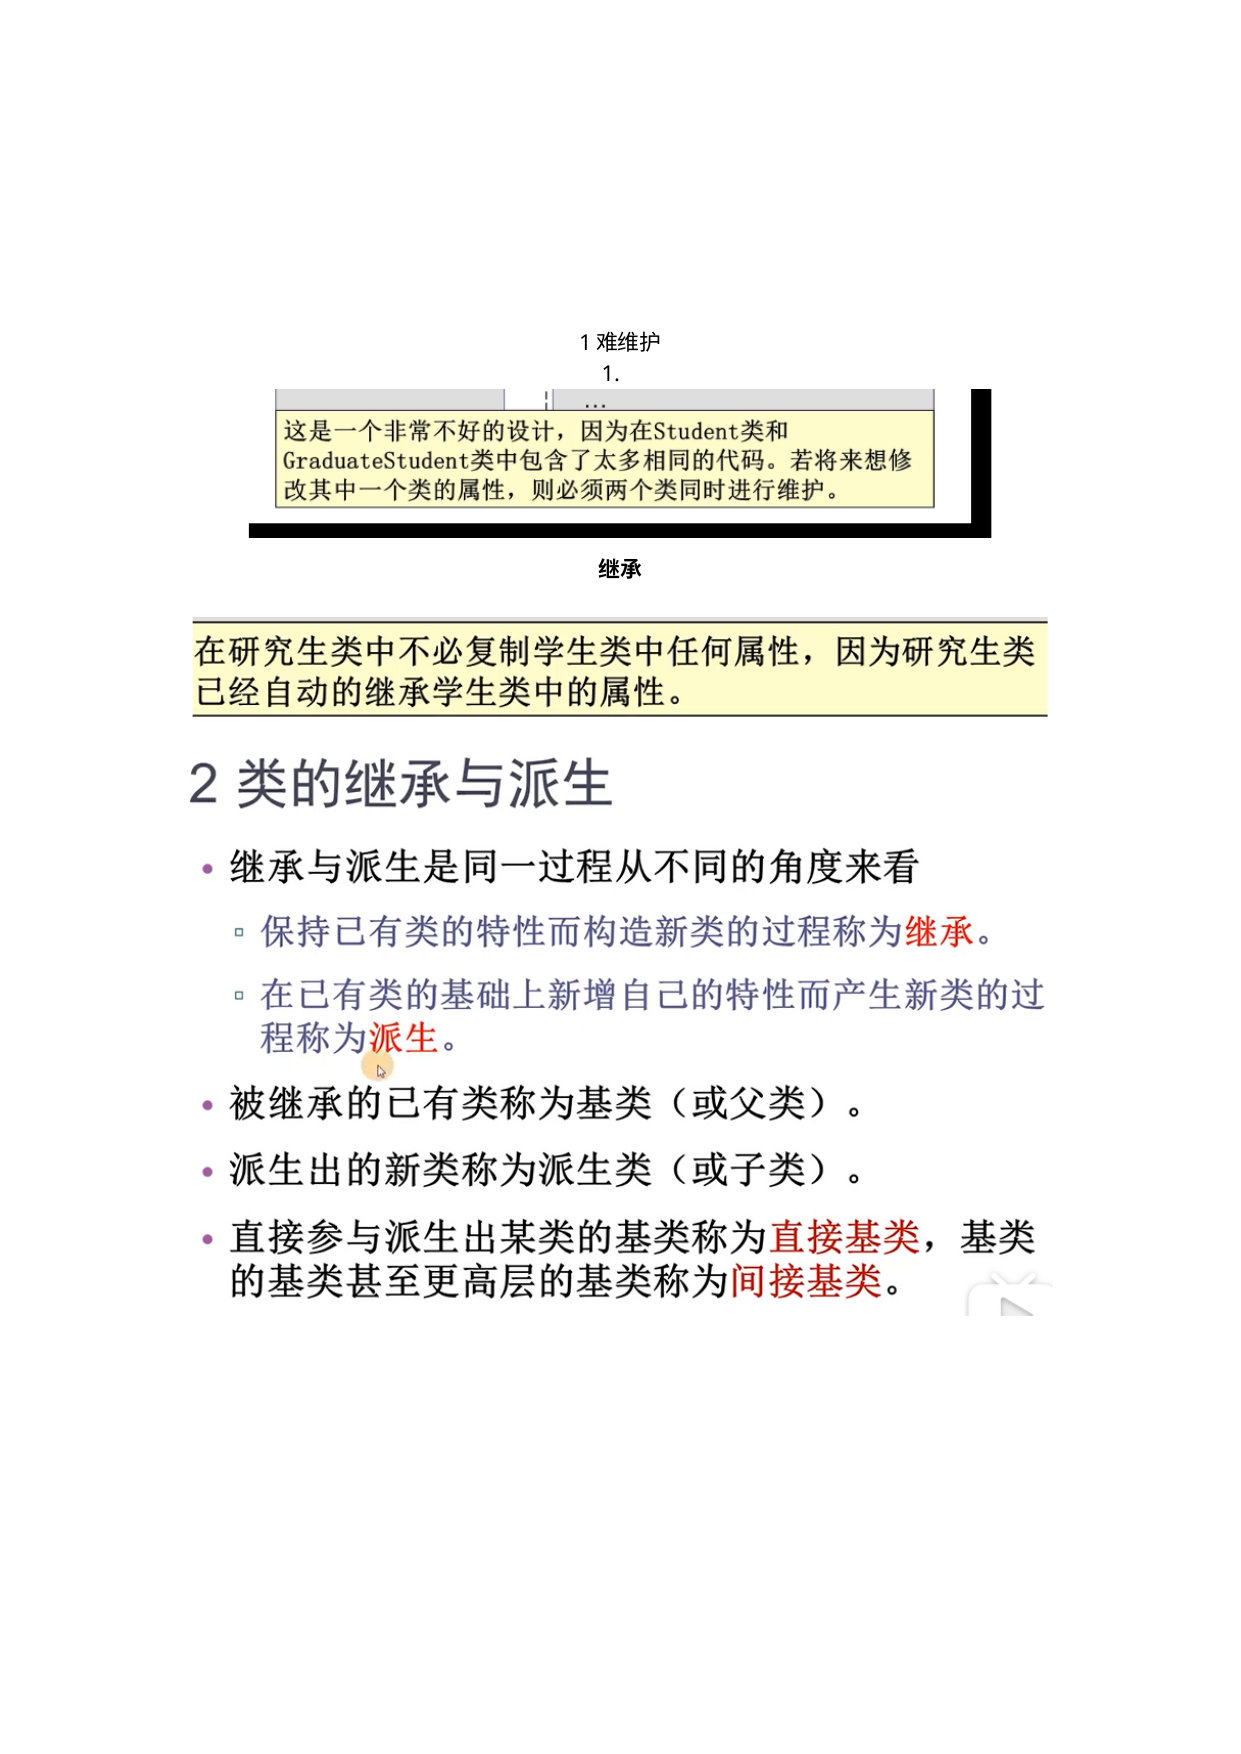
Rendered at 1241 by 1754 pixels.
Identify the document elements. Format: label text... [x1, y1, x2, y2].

text 1难维护 [187, 324, 1053, 357]
picture [248, 389, 992, 538]
picture [187, 747, 1053, 1316]
picture [192, 617, 1048, 722]
text 继承 [187, 552, 1053, 584]
